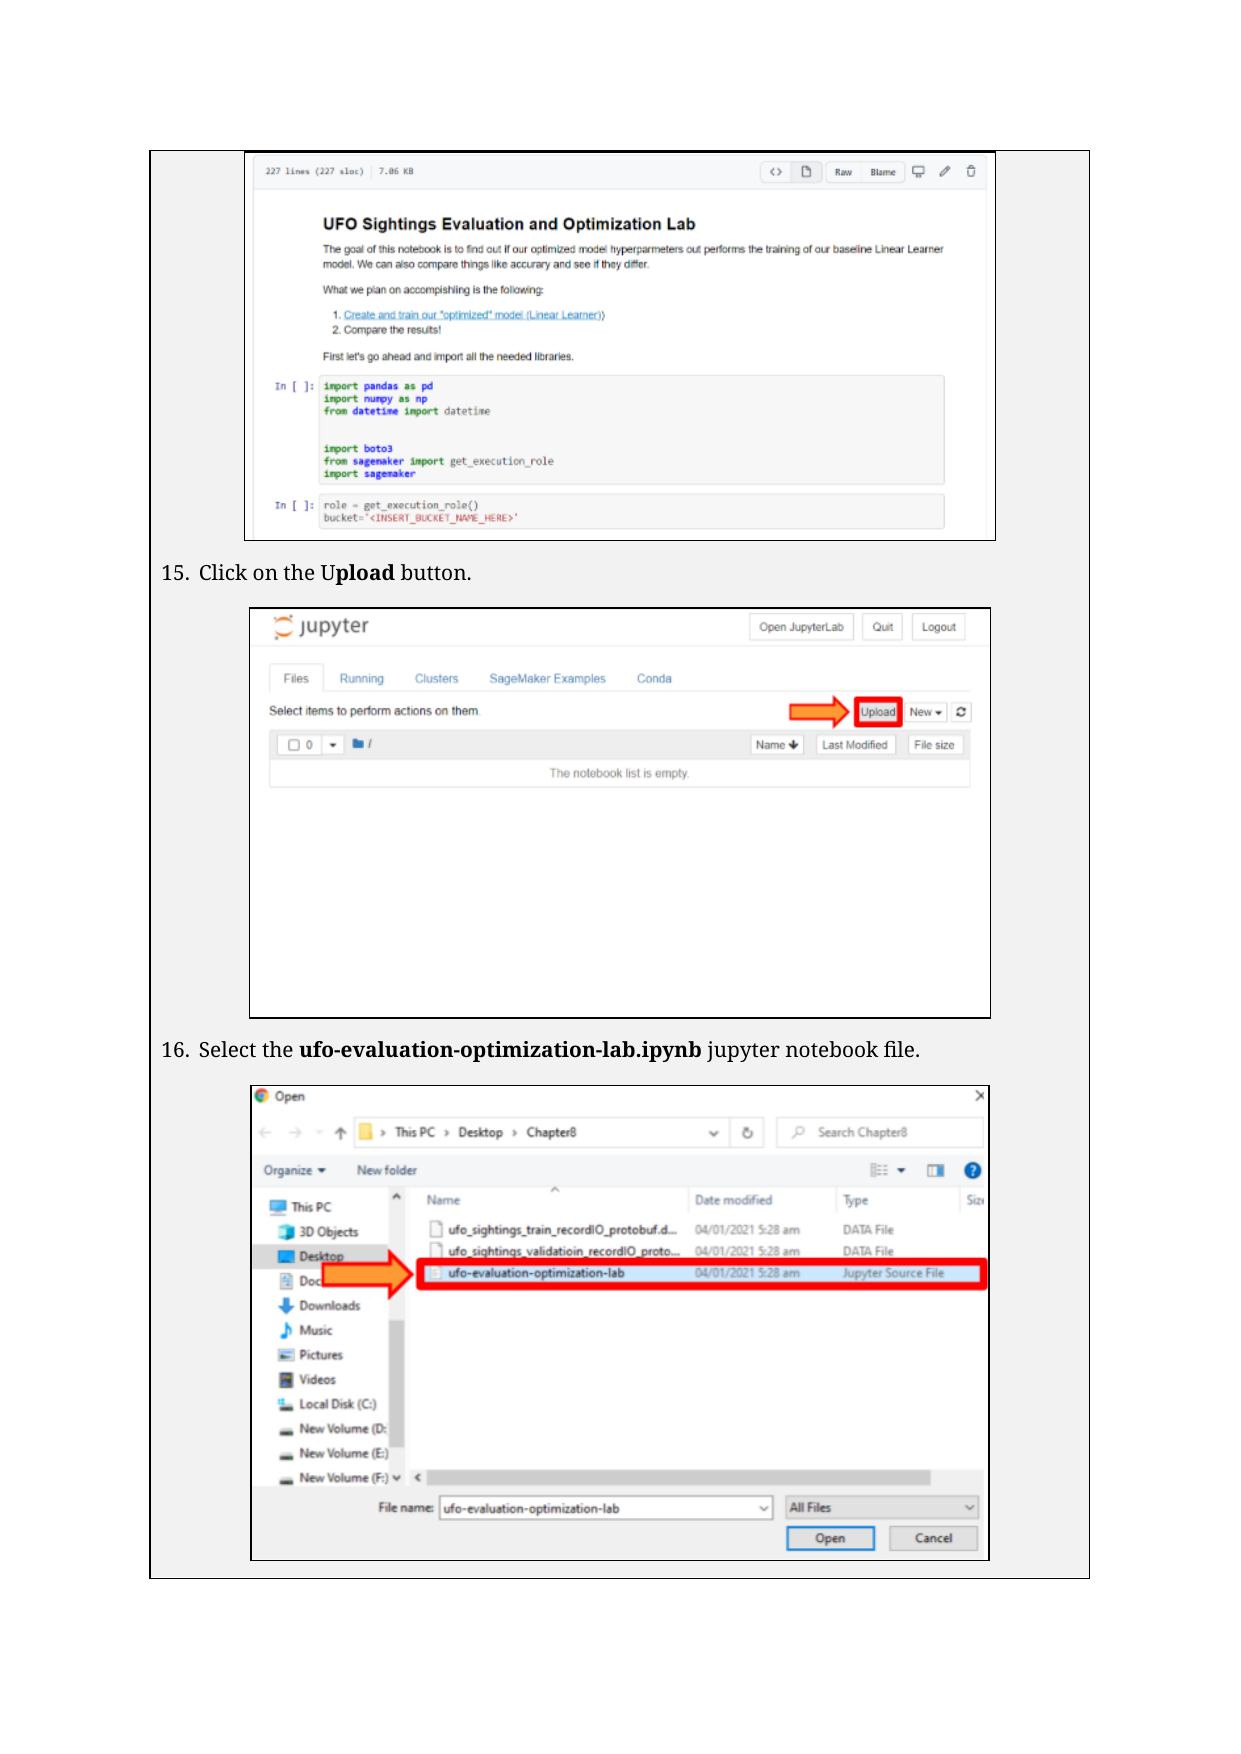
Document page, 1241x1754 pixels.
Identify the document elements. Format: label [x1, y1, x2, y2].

picture [245, 153, 995, 540]
table_header [151, 151, 1089, 1577]
picture [252, 1086, 988, 1560]
picture [250, 609, 990, 1017]
